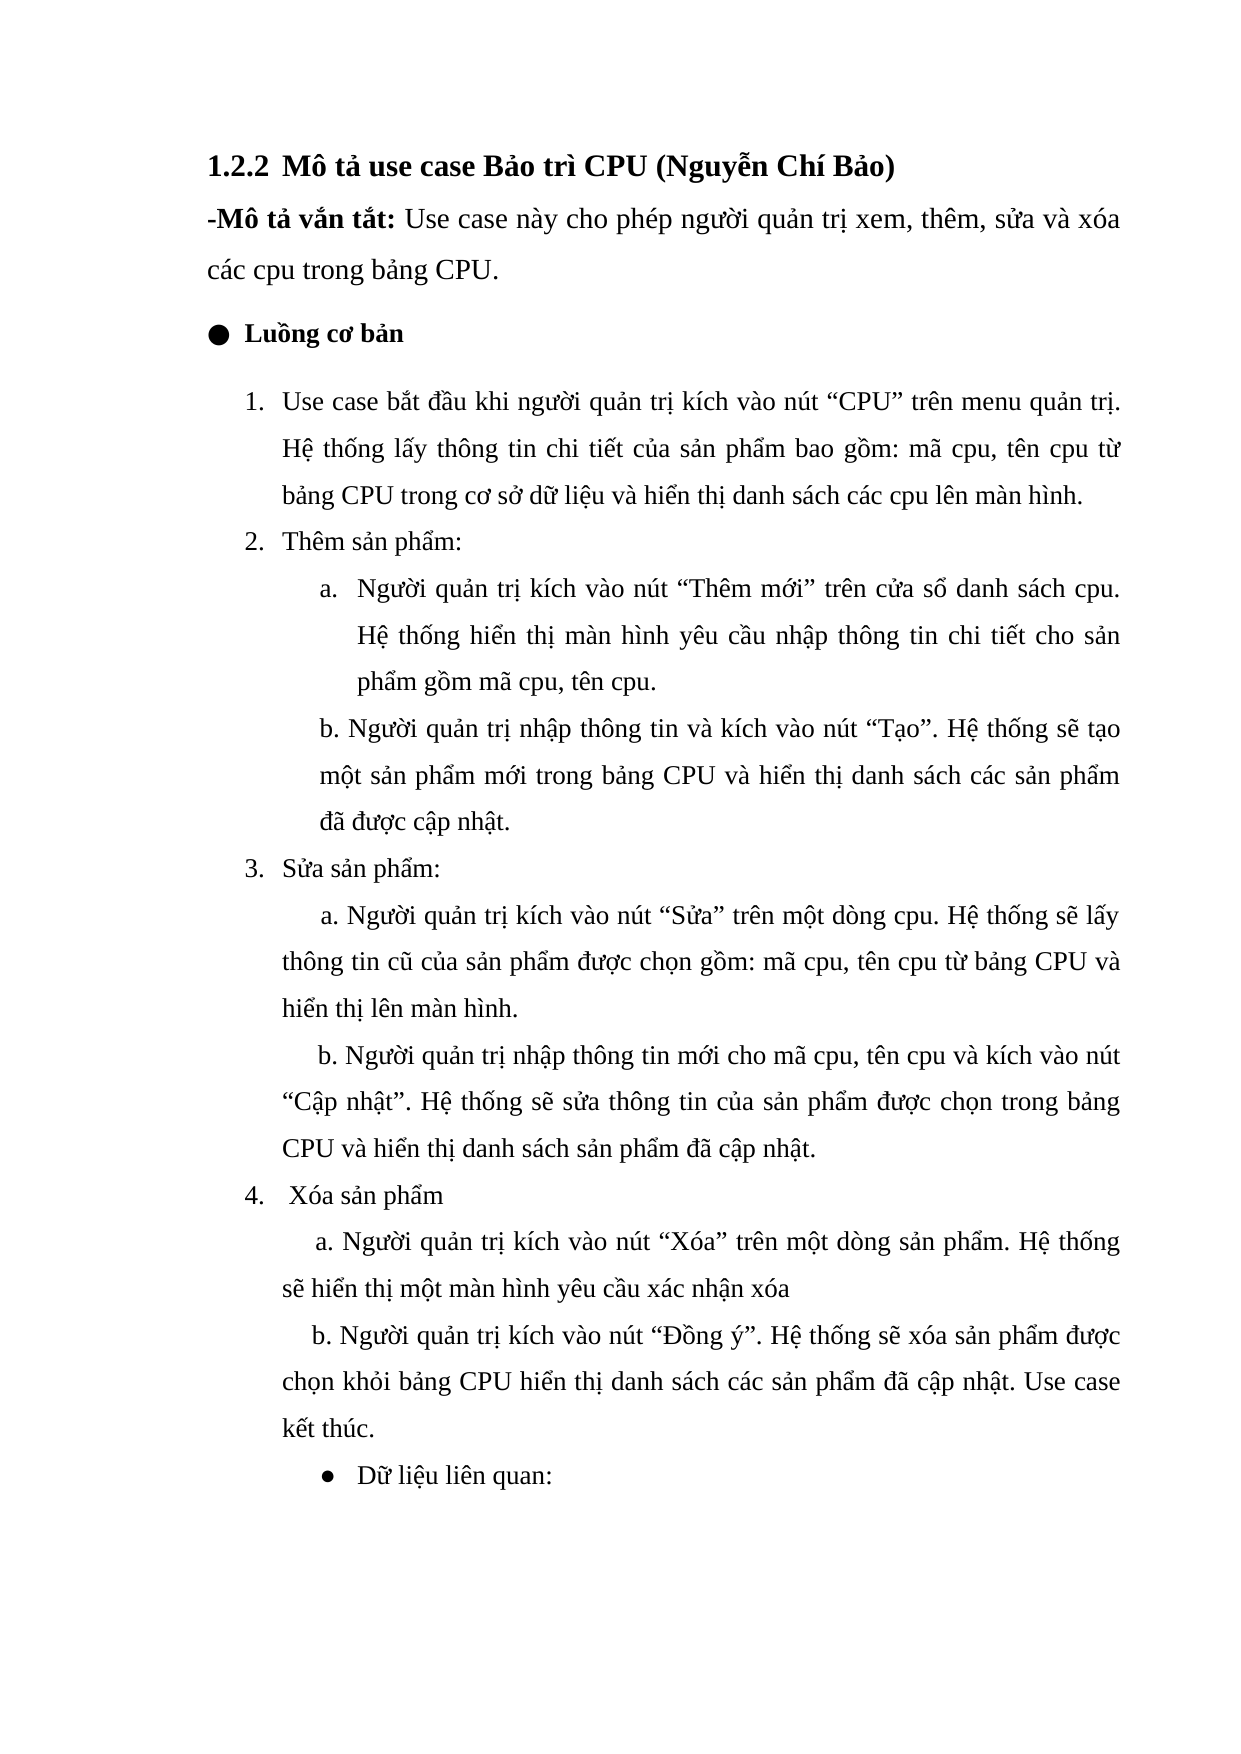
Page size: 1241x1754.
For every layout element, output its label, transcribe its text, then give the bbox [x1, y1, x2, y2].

list Người quản trị kích vào nút “Thêm mới” trên cửa sổ danh sách cpu. Hệ thống hiển thị màn hình yêu cầu nhập thông tin chi tiết cho sản phẩm gồm mã cpu, tên cpu. [319, 572, 1122, 697]
list Dữ liệu liên quan: [319, 1459, 1122, 1490]
text a. Người quản trị kích vào nút “Xóa” trên một dòng sản phẩm. Hệ thống sẽ hiển thị một màn hình yêu cầu xác nhận xóa [282, 1225, 1122, 1303]
text a. Người quản trị kích vào nút “Sửa” trên một dòng cpu. Hệ thống sẽ lấy thông tin cũ của sản phẩm được chọn gồm: mã cpu, tên cpu từ bảng CPU và hiển thị lên màn hình. [282, 899, 1122, 1023]
list Use case bắt đầu khi người quản trị kích vào nút “CPU” trên menu quản trị. Hệ thống lấy thông tin chi tiết của sản phẩm bao gồm: mã cpu, tên cpu từ bảng CPU trong cơ sở dữ liệu và hiển thị danh sách các cpu lên màn hình. [244, 385, 1122, 510]
list Sửa sản phẩm: [244, 852, 1122, 883]
text b. Người quản trị nhập thông tin mới cho mã cpu, tên cpu và kích vào nút “Cập nhật”. Hệ thống sẽ sửa thông tin của sản phẩm được chọn trong bảng CPU và hiển thị danh sách sản phẩm đã cập nhật. [282, 1039, 1122, 1163]
subtitle Mô tả use case Bảo trì CPU (Nguyễn Chí Bảo) [207, 148, 1122, 184]
list Xóa sản phẩm [244, 1179, 1122, 1210]
list Thêm sản phẩm: [244, 525, 1122, 557]
text -Mô tả vắn tắt: Use case này cho phép người quản trị xem, thêm, sửa và xóa các cpu trong bảng CPU. [207, 202, 1122, 285]
text b. Người quản trị kích vào nút “Đồng ý”. Hệ thống sẽ xóa sản phẩm được chọn khỏi bảng CPU hiển thị danh sách các sản phẩm đã cập nhật. Use case kết thúc. [282, 1319, 1122, 1443]
text b. Người quản trị nhập thông tin và kích vào nút “Tạo”. Hệ thống sẽ tạo một sản phẩm mới trong bảng CPU và hiển thị danh sách các sản phẩm đã được cập nhật. [319, 712, 1122, 837]
list Luồng cơ bản [207, 302, 1122, 358]
